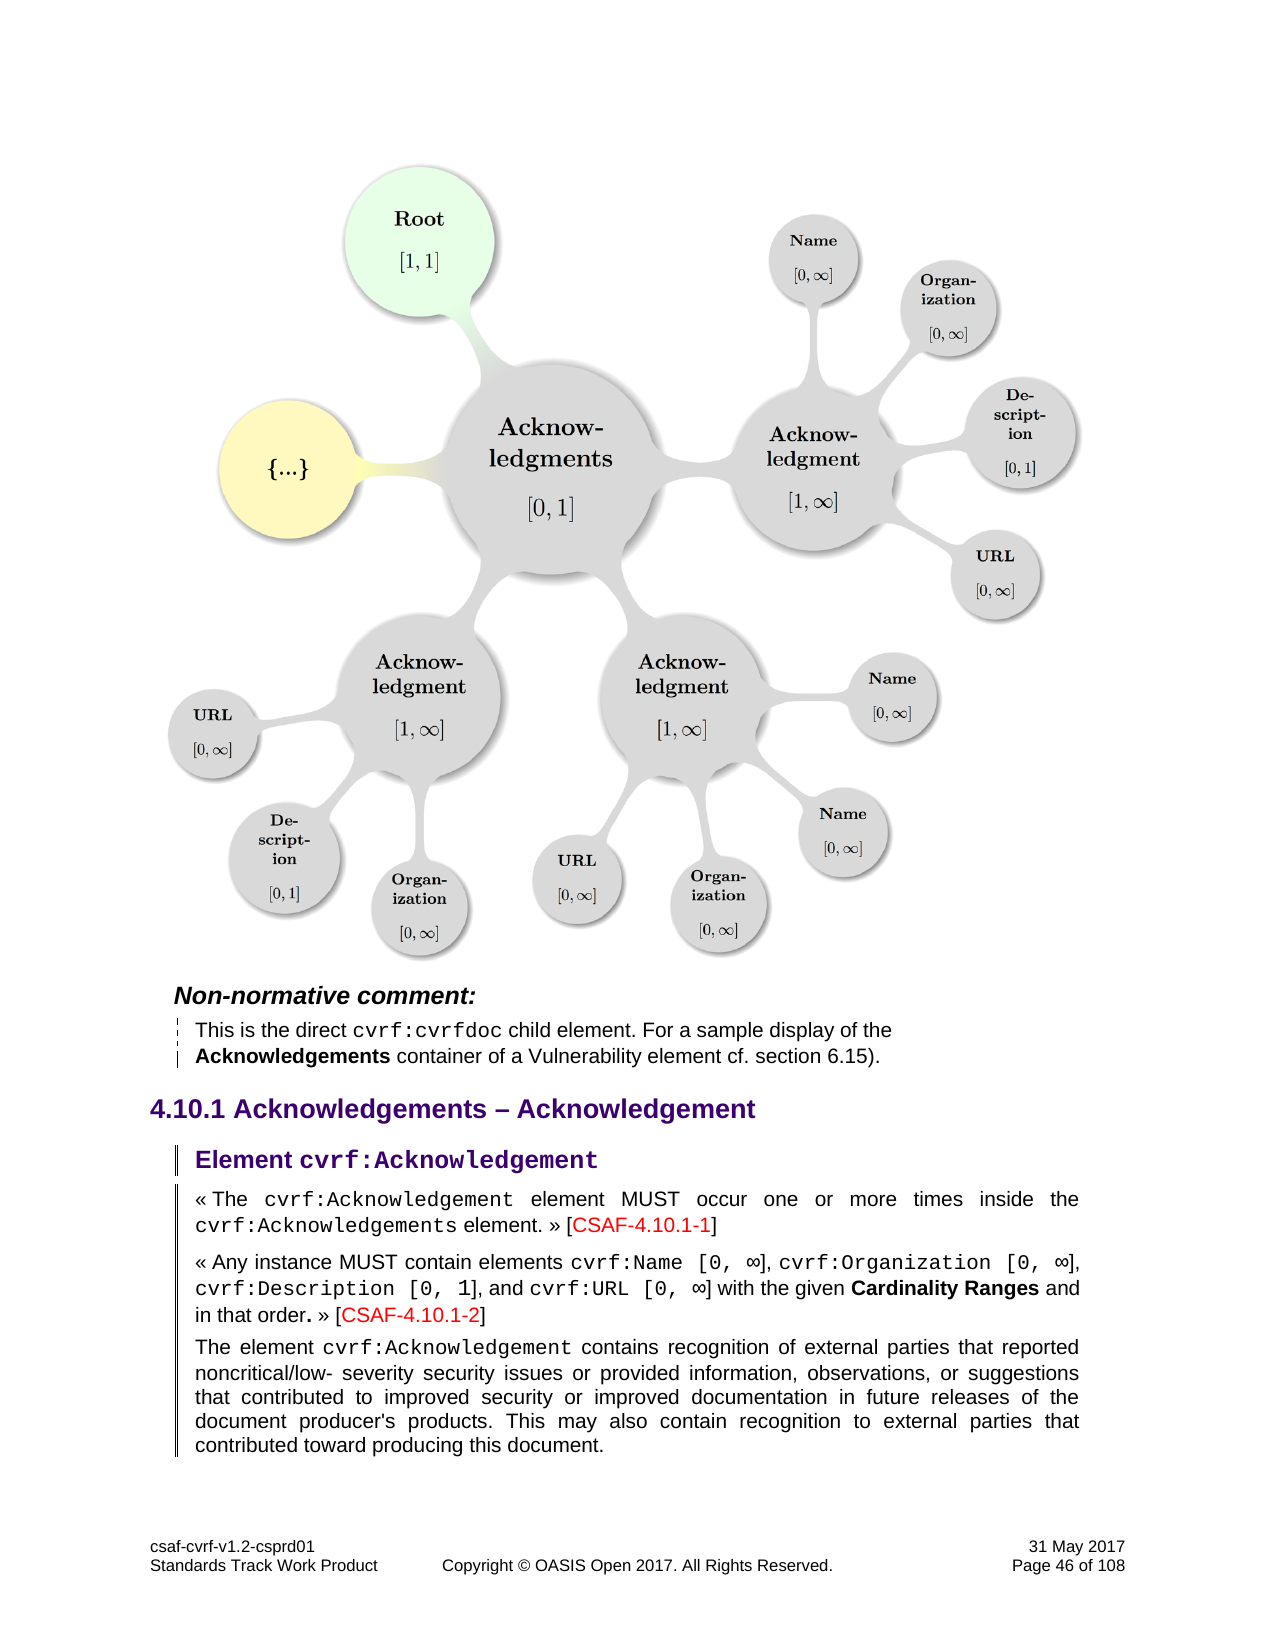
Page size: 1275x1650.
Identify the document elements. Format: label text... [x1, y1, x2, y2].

text This is the direct cvrf:cvrfdoc child element. For a sample display of the Acknowledgements container of a Vulnerability element cf. section 6.15). [177, 1018, 1080, 1068]
text The element cvrf:Acknowledgement contains recognition of external parties that reported noncritical/low- severity security issues or provided information, observations, or suggestions that contributed to improved security or improved documentation in future releases of the document producer's products. This may also contain recognition to external parties that contributed toward producing this document. [178, 1335, 1080, 1457]
subtitle Acknowledgements – Acknowledgement [150, 1093, 1125, 1124]
text « The cvrf:Acknowledgement element MUST occur one or more times inside the cvrf:Acknowledgements element. » [CSAF-4.10.1-1] [178, 1184, 1080, 1239]
subtitle Non-normative comment: [174, 981, 1125, 1010]
picture [150, 150, 1093, 973]
text « Any instance MUST contain elements cvrf:Name [0, ∞], cvrf:Organization [0, ∞], cvrf:Description [0, 1], and cvrf:URL [0, ∞] with the given Cardinality Ranges and in that order. » [CSAF-4.10.1-2] [178, 1247, 1080, 1327]
subtitle Element cvrf:Acknowledgement [178, 1145, 1125, 1176]
